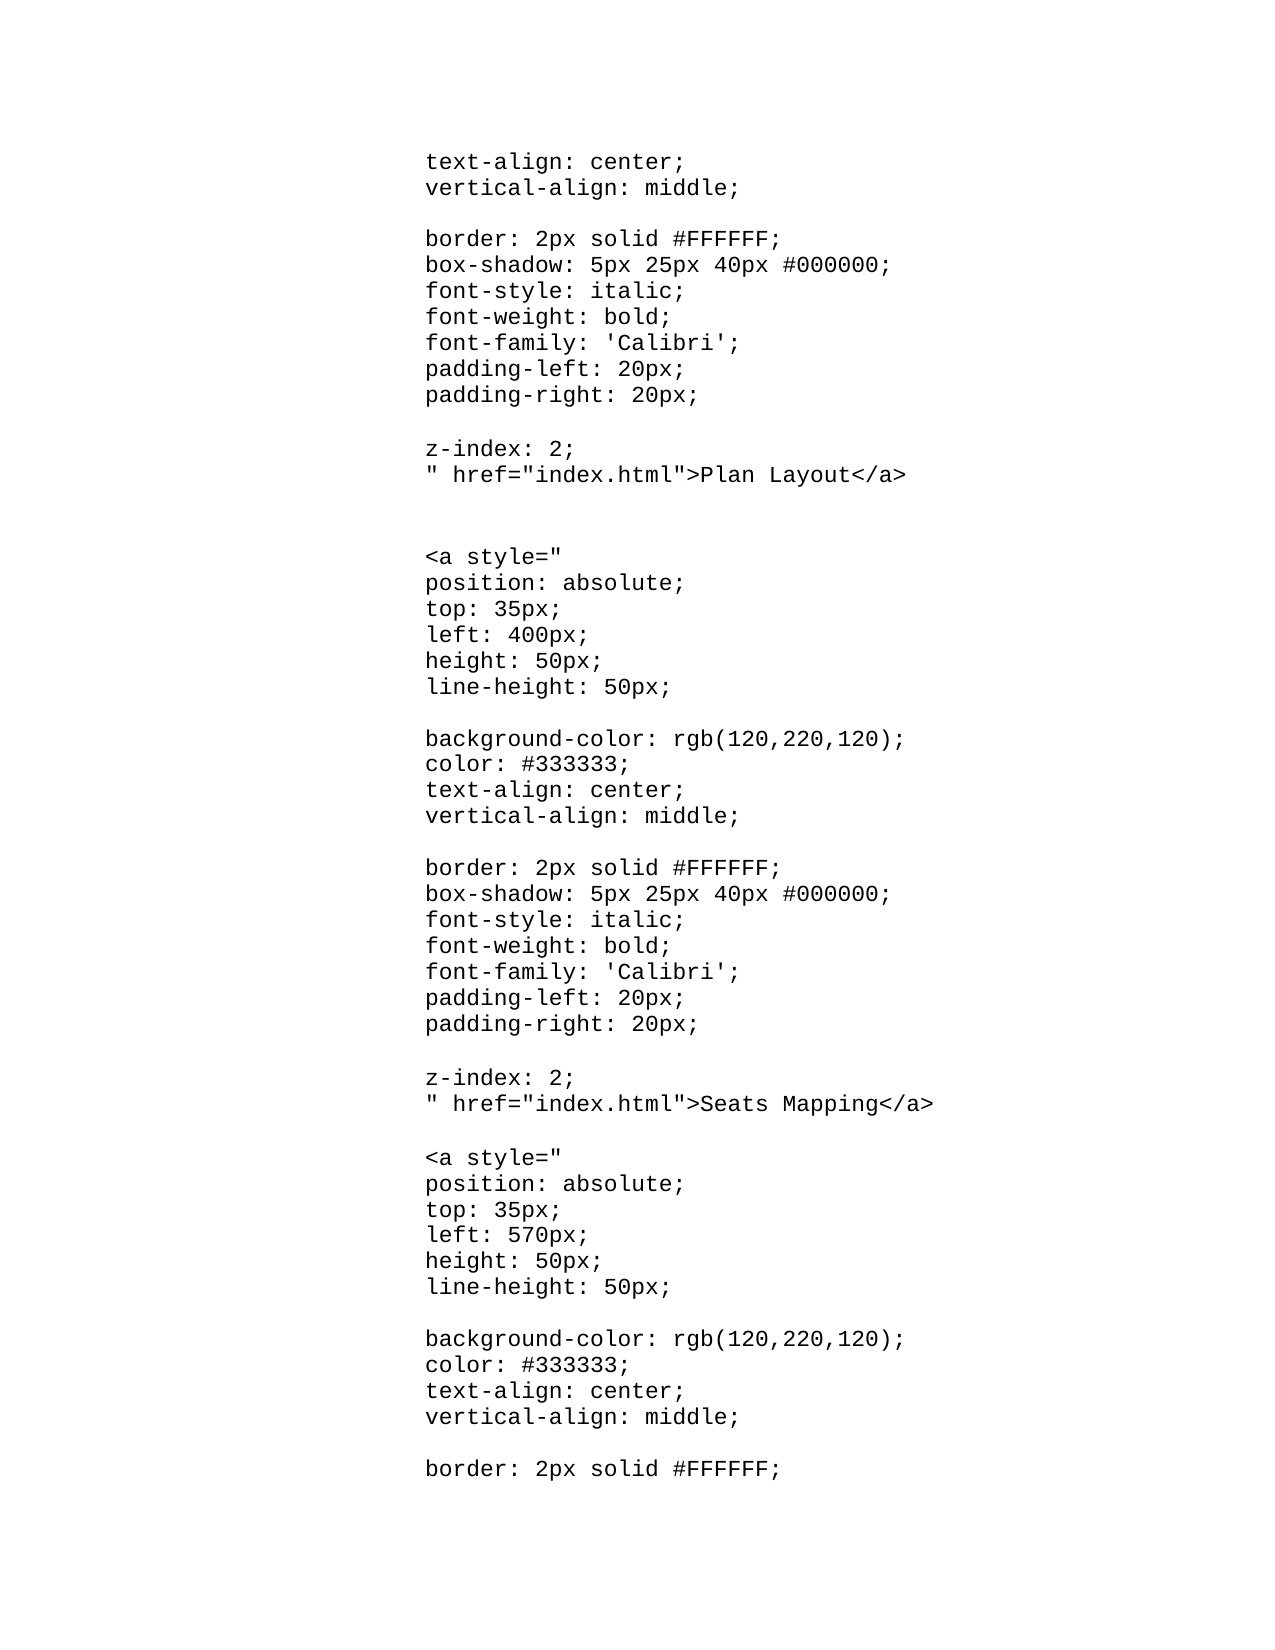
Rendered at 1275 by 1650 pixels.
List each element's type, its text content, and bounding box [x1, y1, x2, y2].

text border: 2px solid #FFFFFF; [150, 857, 1125, 882]
text padding-right: 20px; [150, 1012, 1125, 1038]
text height: 50px; [150, 1250, 1125, 1276]
text font-style: italic; [150, 280, 1125, 306]
text top: 35px; [150, 1198, 1125, 1224]
text left: 570px; [150, 1224, 1125, 1250]
text padding-right: 20px; [150, 383, 1125, 409]
text padding-left: 20px; [150, 986, 1125, 1012]
text font-weight: bold; [150, 934, 1125, 960]
text font-family: 'Calibri'; [150, 332, 1125, 357]
text <a style=" [150, 545, 1125, 571]
text border: 2px solid #FFFFFF; [150, 228, 1125, 254]
text " href="index.html">Seats Mapping</a> [150, 1092, 1125, 1118]
text " href="index.html">Plan Layout</a> [150, 463, 1125, 489]
text color: #333333; [150, 1353, 1125, 1379]
text text-align: center; [150, 150, 1125, 176]
text vertical-align: middle; [150, 1405, 1125, 1431]
text text-align: center; [150, 779, 1125, 805]
text position: absolute; [150, 571, 1125, 597]
text top: 35px; [150, 597, 1125, 623]
text vertical-align: middle; [150, 805, 1125, 831]
text <a style=" [150, 1146, 1125, 1172]
text position: absolute; [150, 1172, 1125, 1198]
text z-index: 2; [150, 437, 1125, 463]
text font-weight: bold; [150, 306, 1125, 332]
text font-style: italic; [150, 908, 1125, 934]
text vertical-align: middle; [150, 176, 1125, 202]
text background-color: rgb(120,220,120); [150, 727, 1125, 753]
text border: 2px solid #FFFFFF; [150, 1457, 1125, 1483]
text font-family: 'Calibri'; [150, 960, 1125, 986]
text height: 50px; [150, 649, 1125, 675]
text left: 400px; [150, 623, 1125, 649]
text box-shadow: 5px 25px 40px #000000; [150, 882, 1125, 908]
text color: #333333; [150, 753, 1125, 779]
text text-align: center; [150, 1379, 1125, 1405]
text background-color: rgb(120,220,120); [150, 1328, 1125, 1353]
text padding-left: 20px; [150, 357, 1125, 383]
text box-shadow: 5px 25px 40px #000000; [150, 254, 1125, 280]
text line-height: 50px; [150, 1276, 1125, 1302]
text line-height: 50px; [150, 675, 1125, 701]
text z-index: 2; [150, 1066, 1125, 1092]
